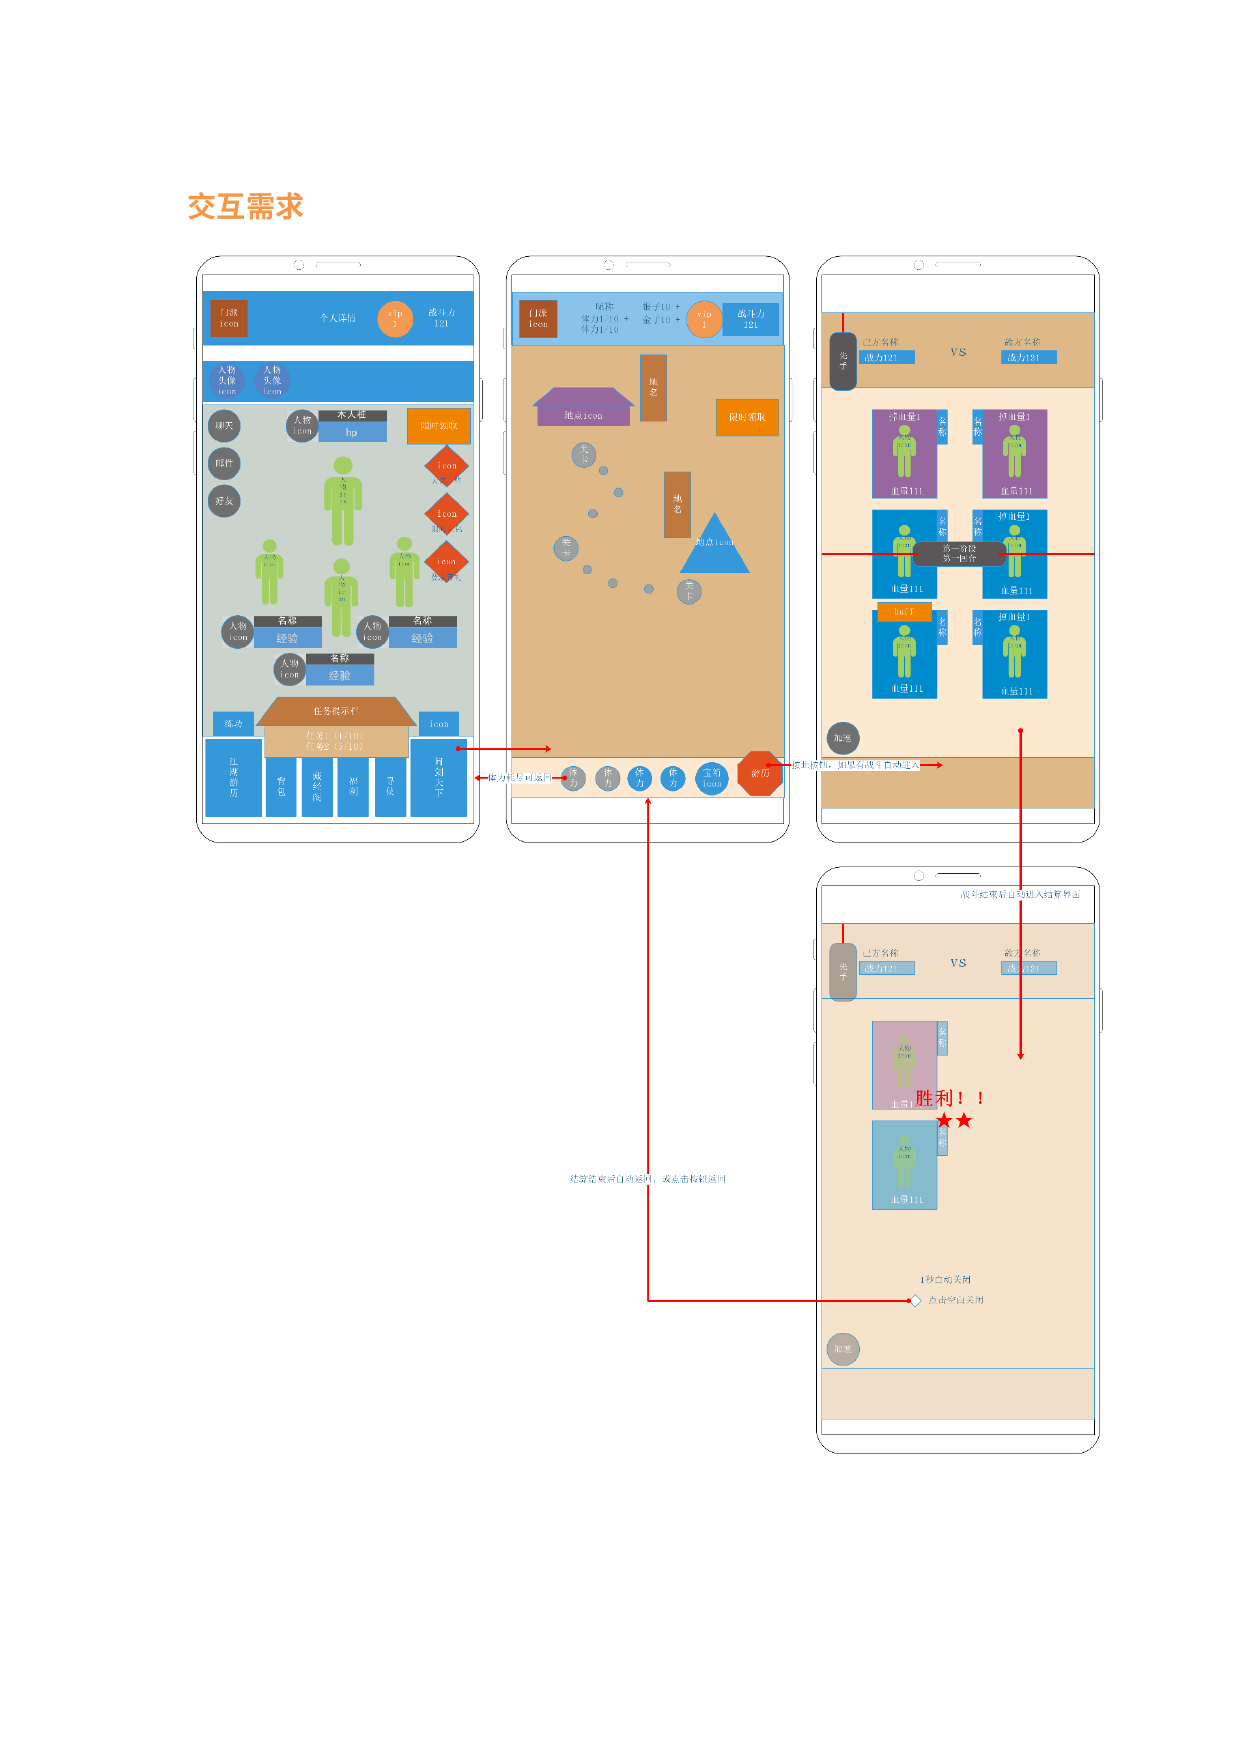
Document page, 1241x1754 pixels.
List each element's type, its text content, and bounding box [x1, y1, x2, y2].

picture [187, 247, 1106, 1460]
subtitle 交互需求 [187, 172, 1053, 237]
